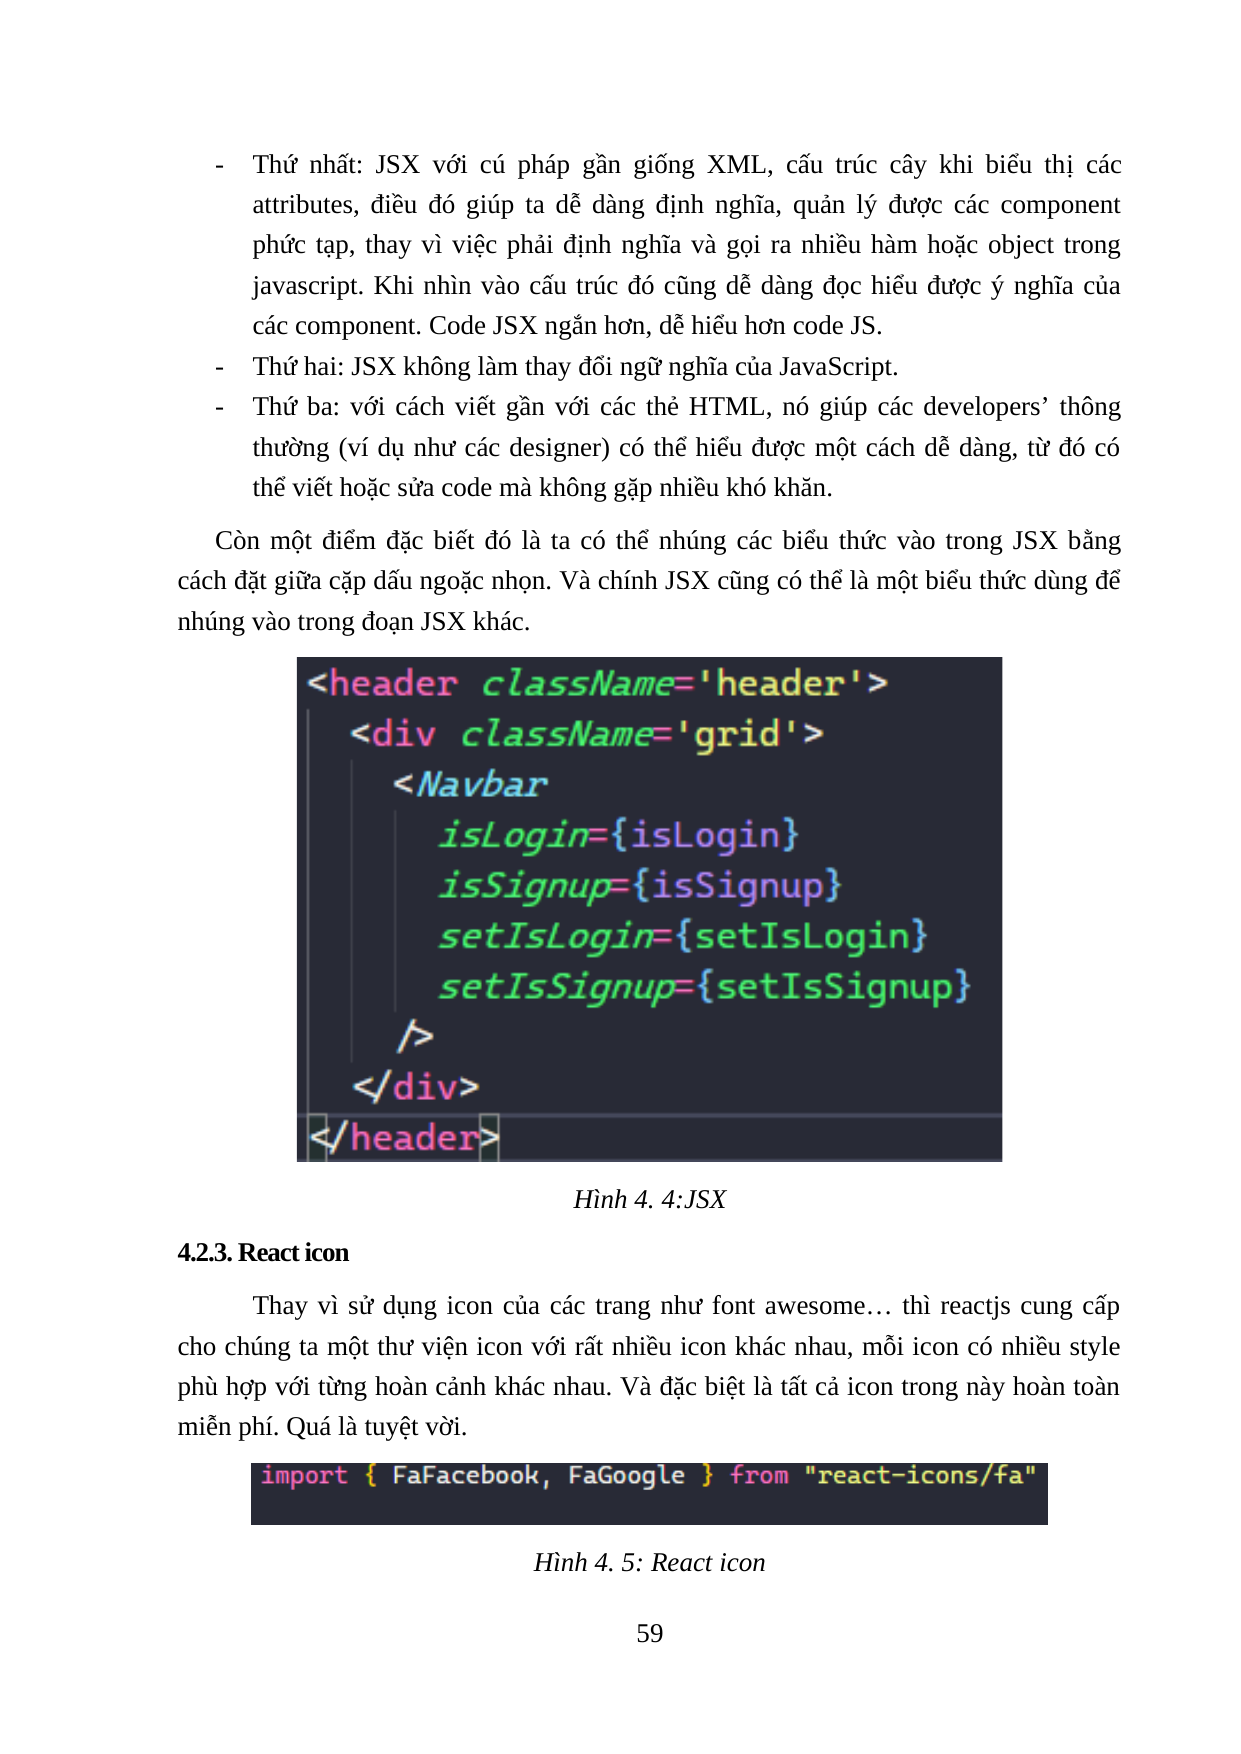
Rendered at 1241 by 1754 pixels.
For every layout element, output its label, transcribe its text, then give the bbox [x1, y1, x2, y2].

text Còn một điểm đặc biết đó là ta có thể nhúng các biểu thức vào trong JSX bằng cách đặt giữa cặp dấu ngoặc nhọn. Và chính JSX cũng có thể là một biểu thức dùng để nhúng vào trong đoạn JSX khác. [177, 524, 1122, 636]
picture [251, 1463, 1048, 1525]
text Hình 4. 4:JSX [177, 1183, 1122, 1214]
list Thứ nhất: JSX với cú pháp gần giống XML, cấu trúc cây khi biểu thị các attributes, điều đó giúp ta dễ dàng định nghĩa, quản lý được các component phức tạp, thay vì việc phải định nghĩa và gọi ra nhiều hàm hoặc object trong javascript. Khi nhìn vào cấu trúc đó cũng dễ dàng đọc hiểu được ý nghĩa của các component. Code JSX ngắn hơn, dễ hiểu hơn code JS. [215, 148, 1122, 341]
list Thứ ba: với cách viết gần với các thẻ HTML, nó giúp các developers’ thông thường (ví dụ như các designer) có thể hiểu được một cách dễ dàng, từ đó có thể viết hoặc sửa code mà không gặp nhiều khó khăn. [215, 390, 1122, 502]
title 4.2.3. React icon [177, 1236, 1122, 1267]
text Thay vì sử dụng icon của các trang như font awesome… thì reactjs cung cấp cho chúng ta một thư viện icon với rất nhiều icon khác nhau, mỗi icon có nhiều style phù hợp với từng hoàn cảnh khác nhau. Và đặc biệt là tất cả icon trong này hoàn toàn miễn phí. Quá là tuyệt vời. [177, 1289, 1122, 1442]
picture [296, 657, 1003, 1162]
list Thứ hai: JSX không làm thay đổi ngữ nghĩa của JavaScript. [215, 350, 1122, 381]
text Hình 4. 5: React icon [177, 1546, 1122, 1577]
